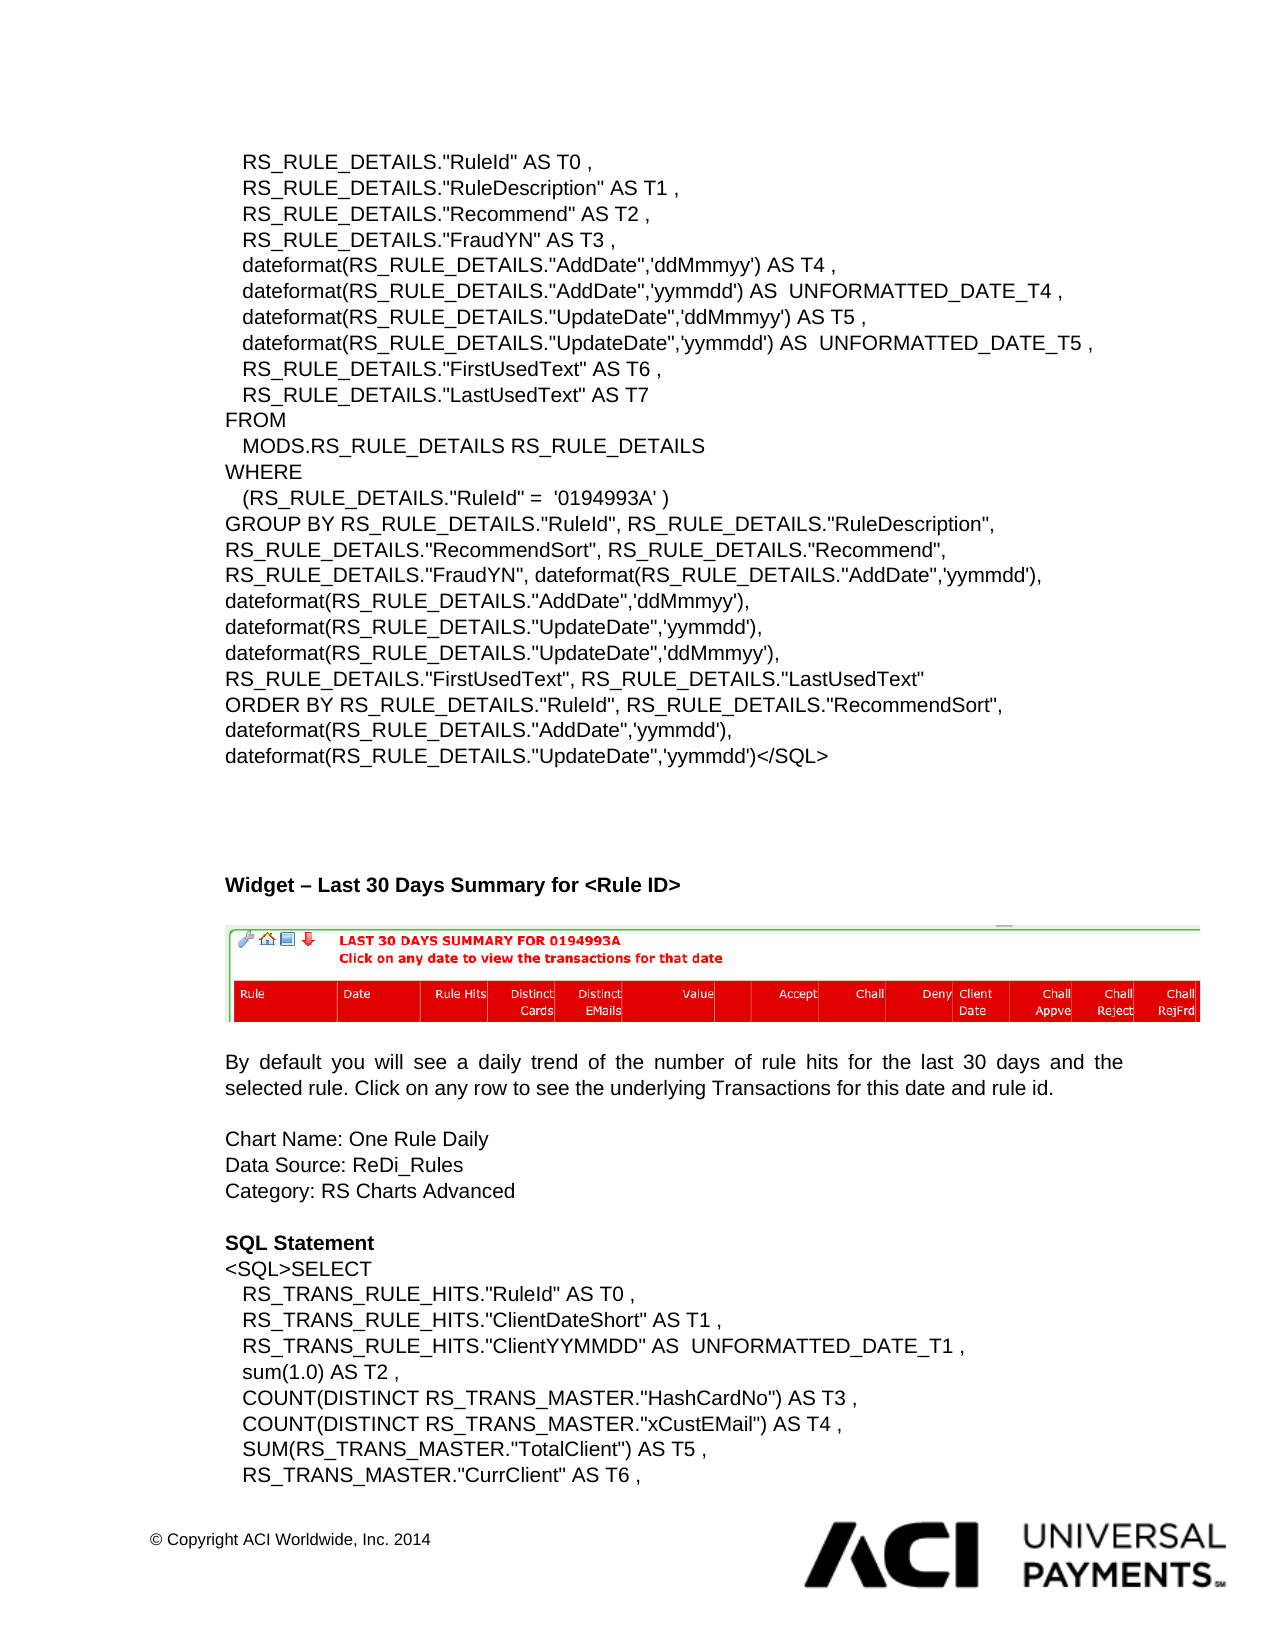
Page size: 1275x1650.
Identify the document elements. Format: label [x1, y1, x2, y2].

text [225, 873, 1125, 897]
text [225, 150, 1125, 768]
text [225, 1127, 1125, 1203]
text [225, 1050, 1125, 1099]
picture [225, 925, 1200, 1022]
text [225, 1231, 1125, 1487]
picture [802, 1519, 1229, 1590]
